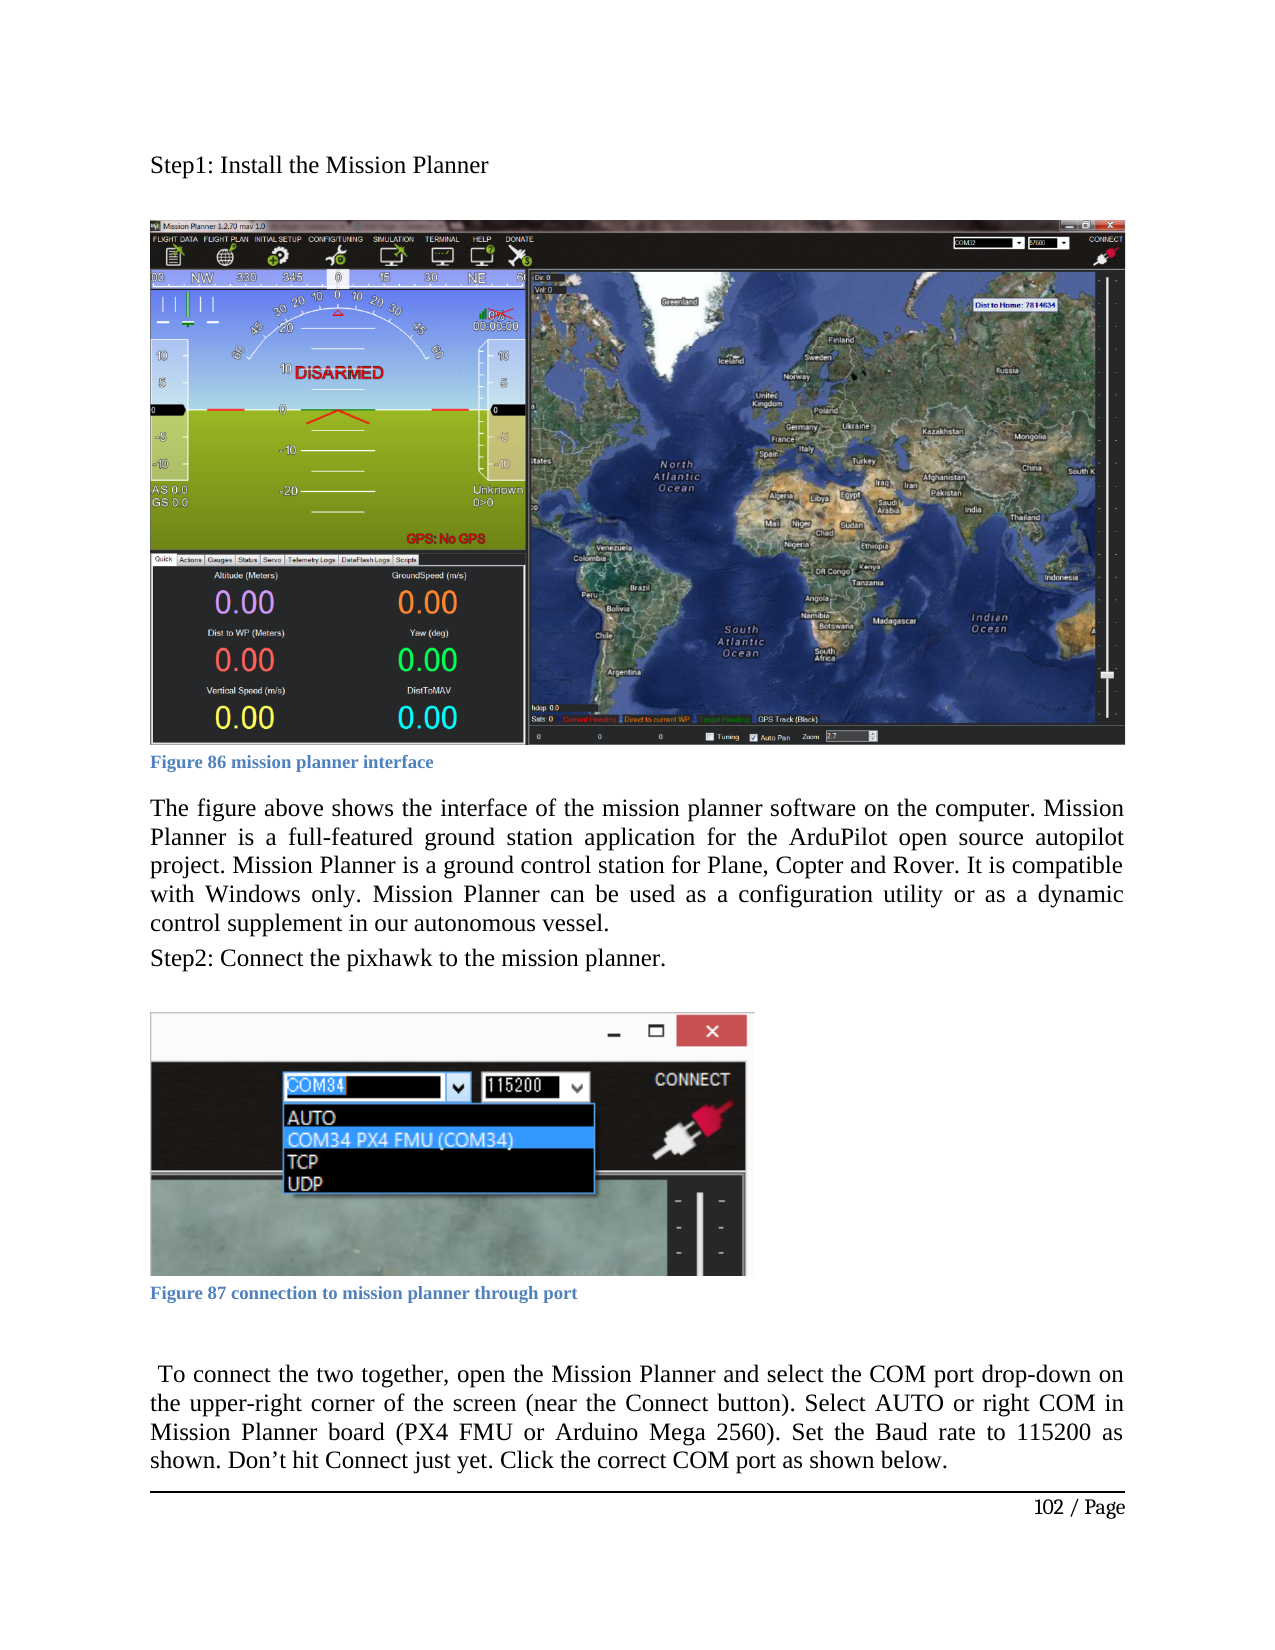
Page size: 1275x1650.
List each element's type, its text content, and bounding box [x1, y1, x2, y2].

picture [150, 1012, 755, 1276]
text Step2: Connect the pixhawk to the mission planner. [150, 943, 1125, 972]
text Figure 87 connection to mission planner through port [150, 1282, 1125, 1303]
text Figure 86 mission planner interface [150, 751, 1125, 772]
picture [150, 220, 1125, 745]
text Step1: Install the Mission Planner [150, 150, 1125, 179]
text The figure above shows the interface of the mission planner software on the computer. Mission Planner is a full-featured ground station application for the ArduPilot open source autopilot project. Mission Planner is a ground control station for Plane, Copter and Rover. It is compatible with Windows only. Mission Planner can be used as a configuration utility or as a dynamic control supplement in our autonomous vessel. [150, 793, 1125, 937]
text To connect the two together, open the Mission Planner and select the COM port drop-down on the upper-right corner of the screen (near the Connect button). Select AUTO or right COM in Mission Planner board (PX4 FMU or Arduino Mega 2560). Set the Baud rate to 115200 as shown. Don’t hit Connect just yet. Click the correct COM port as shown below. [150, 1359, 1125, 1474]
